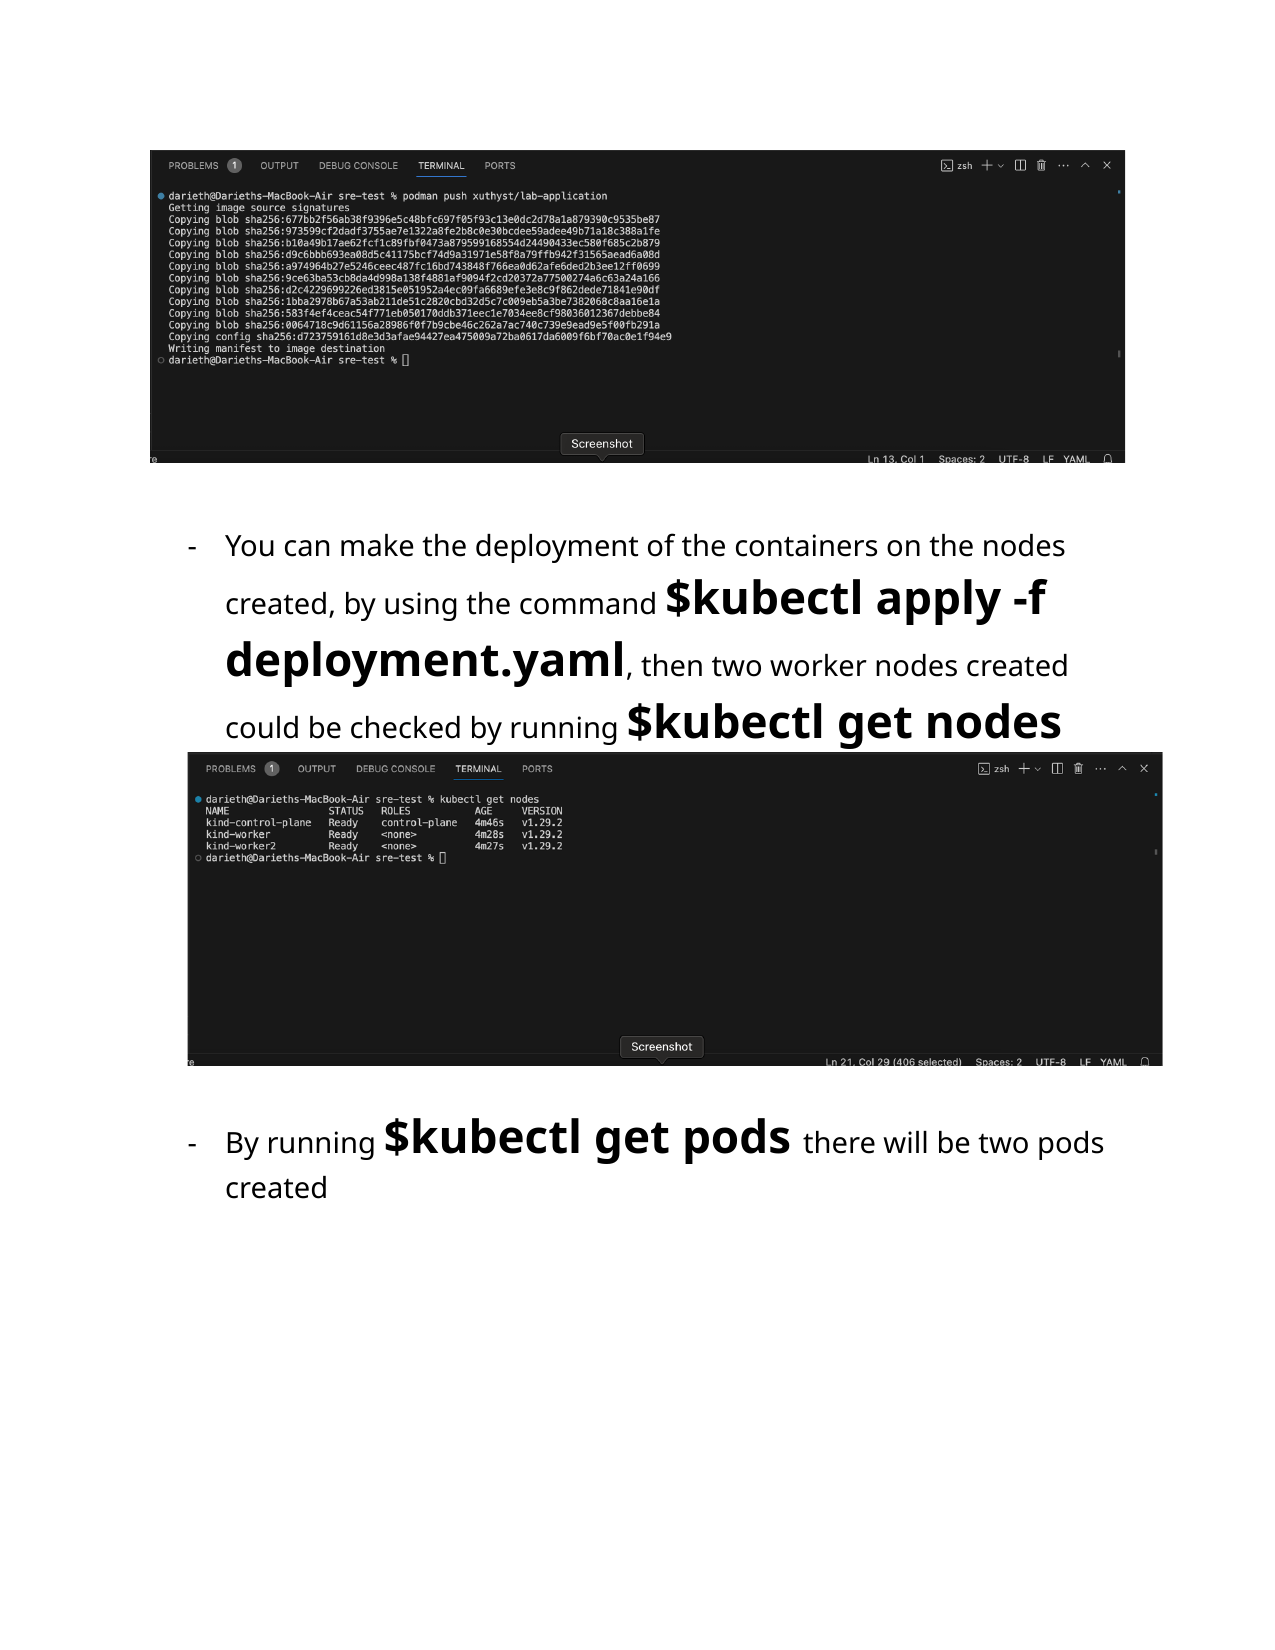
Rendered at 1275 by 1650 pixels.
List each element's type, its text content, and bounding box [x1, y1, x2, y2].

picture [187, 752, 1163, 1066]
list By running $kubectl get pods there will be two pods created [187, 1105, 1125, 1207]
list You can make the deployment of the containers on the nodes created, by using the command $kubectl apply -f deployment.yaml, then two worker nodes created could be checked by running $kubectl get nodes [187, 525, 1125, 752]
picture [150, 150, 1125, 463]
